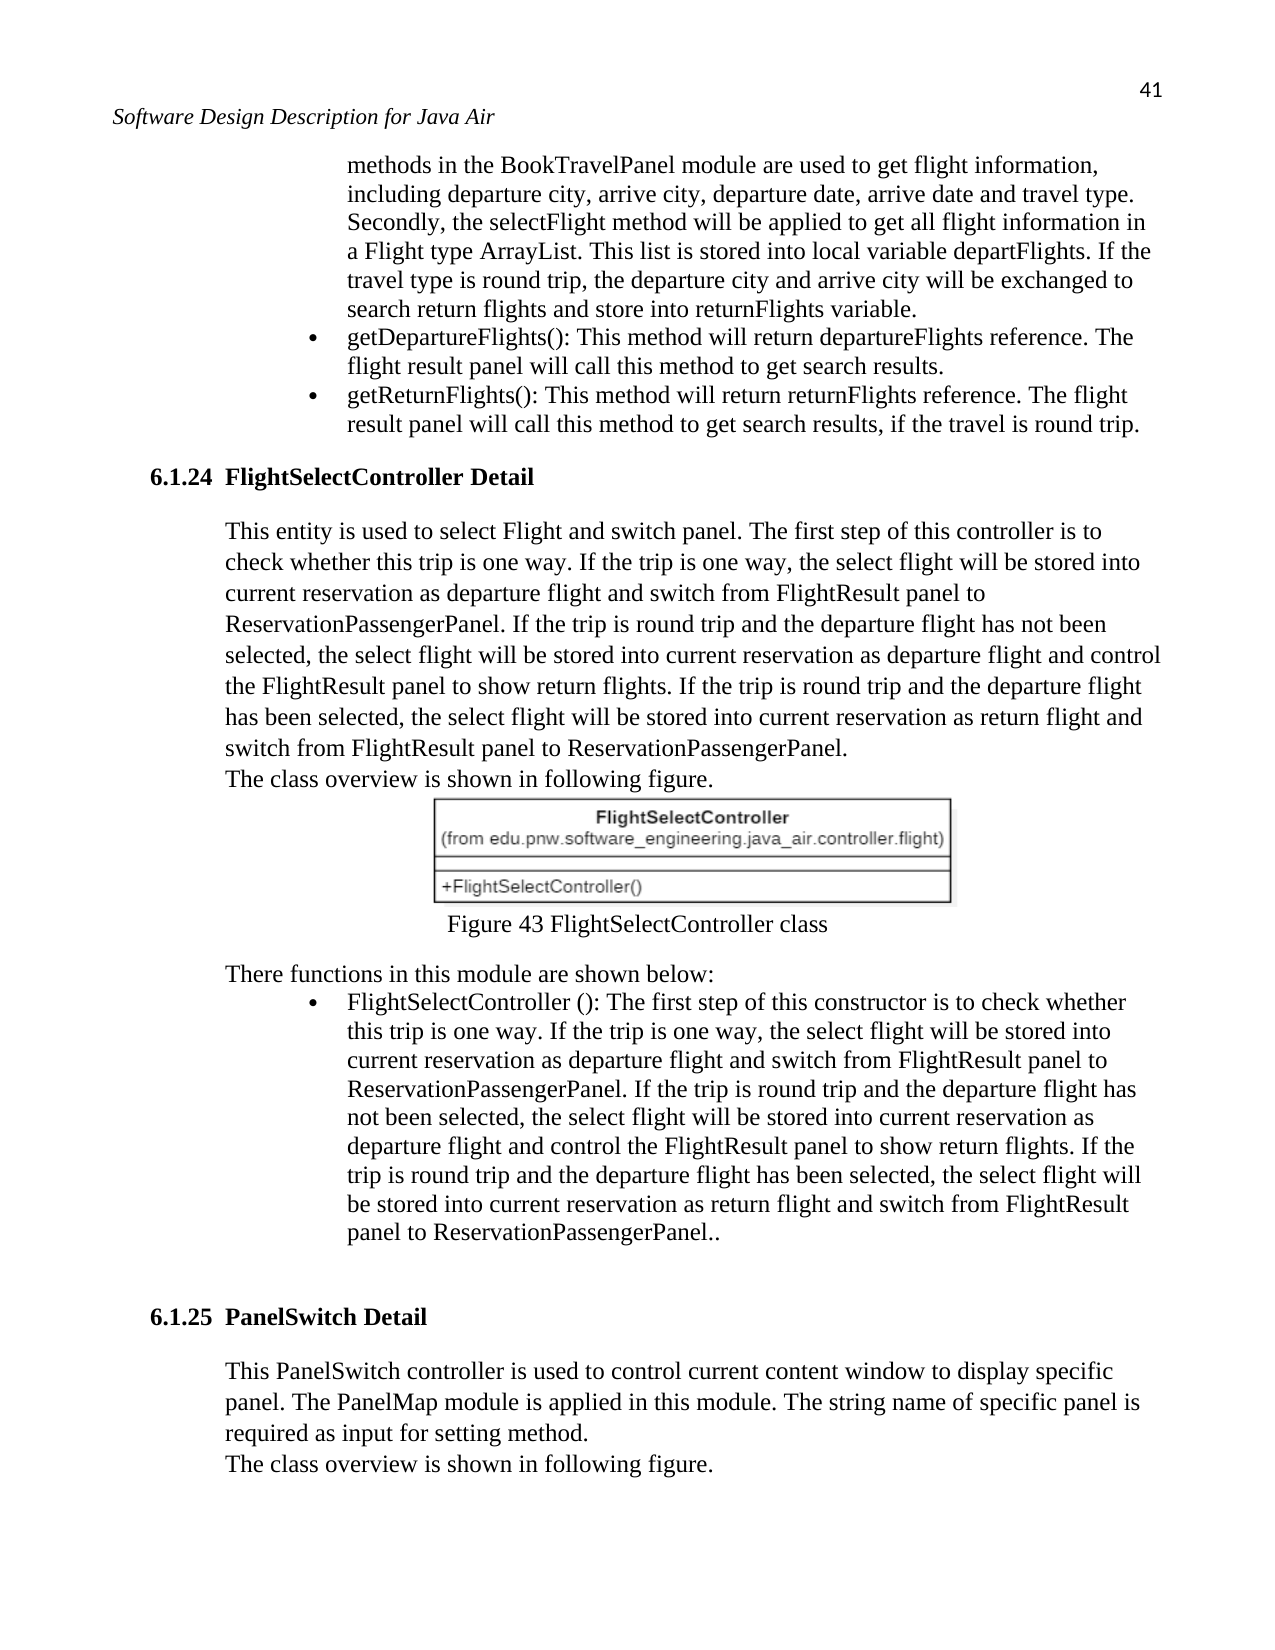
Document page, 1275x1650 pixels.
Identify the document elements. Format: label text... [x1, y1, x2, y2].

text The class overview is shown in following figure. [225, 1449, 1162, 1478]
subtitle 6.1.25 PanelSwitch Detail [150, 1302, 1162, 1331]
text This PanelSwitch controller is used to control current content window to display specific panel. The PanelMap module is applied in this module. The string name of specific panel is required as input for setting method. [225, 1356, 1162, 1447]
text Figure 43 FlightSelectController class [112, 909, 1162, 938]
picture [430, 795, 958, 907]
list getReturnFlights(): This method will return returnFlights reference. The flight result panel will call this method to get search results, if the travel is round trip. [309, 380, 1162, 437]
text There functions in this module are shown below: [225, 959, 1162, 987]
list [309, 150, 1162, 322]
text The class overview is shown in following figure. [225, 764, 1162, 793]
list FlightSelectController (): The first step of this constructor is to check whether this trip is one way. If the trip is one way, the select flight will be stored into current reservation as departure flight and switch from FlightResult panel to ReservationPassengerPanel. If the trip is round trip and the departure flight has not been selected, the select flight will be stored into current reservation as departure flight and control the FlightResult panel to show return flights. If the trip is round trip and the departure flight has been selected, the select flight will be stored into current reservation as return flight and switch from FlightResult panel to ReservationPassengerPanel.. [309, 987, 1162, 1246]
text This entity is used to select Flight and switch panel. The first step of this controller is to check whether this trip is one way. If the trip is one way, the select flight will be stored into current reservation as departure flight and switch from FlightResult panel to ReservationPassengerPanel. If the trip is round trip and the departure flight has not been selected, the select flight will be stored into current reservation as departure flight and control the FlightResult panel to show return flights. If the trip is round trip and the departure flight has been selected, the select flight will be stored into current reservation as return flight and switch from FlightResult panel to ReservationPassengerPanel. [225, 516, 1162, 762]
list getDepartureFlights(): This method will return departureFlights reference. The flight result panel will call this method to get search results. [309, 322, 1162, 380]
subtitle 6.1.24 FlightSelectController Detail [150, 462, 1162, 491]
